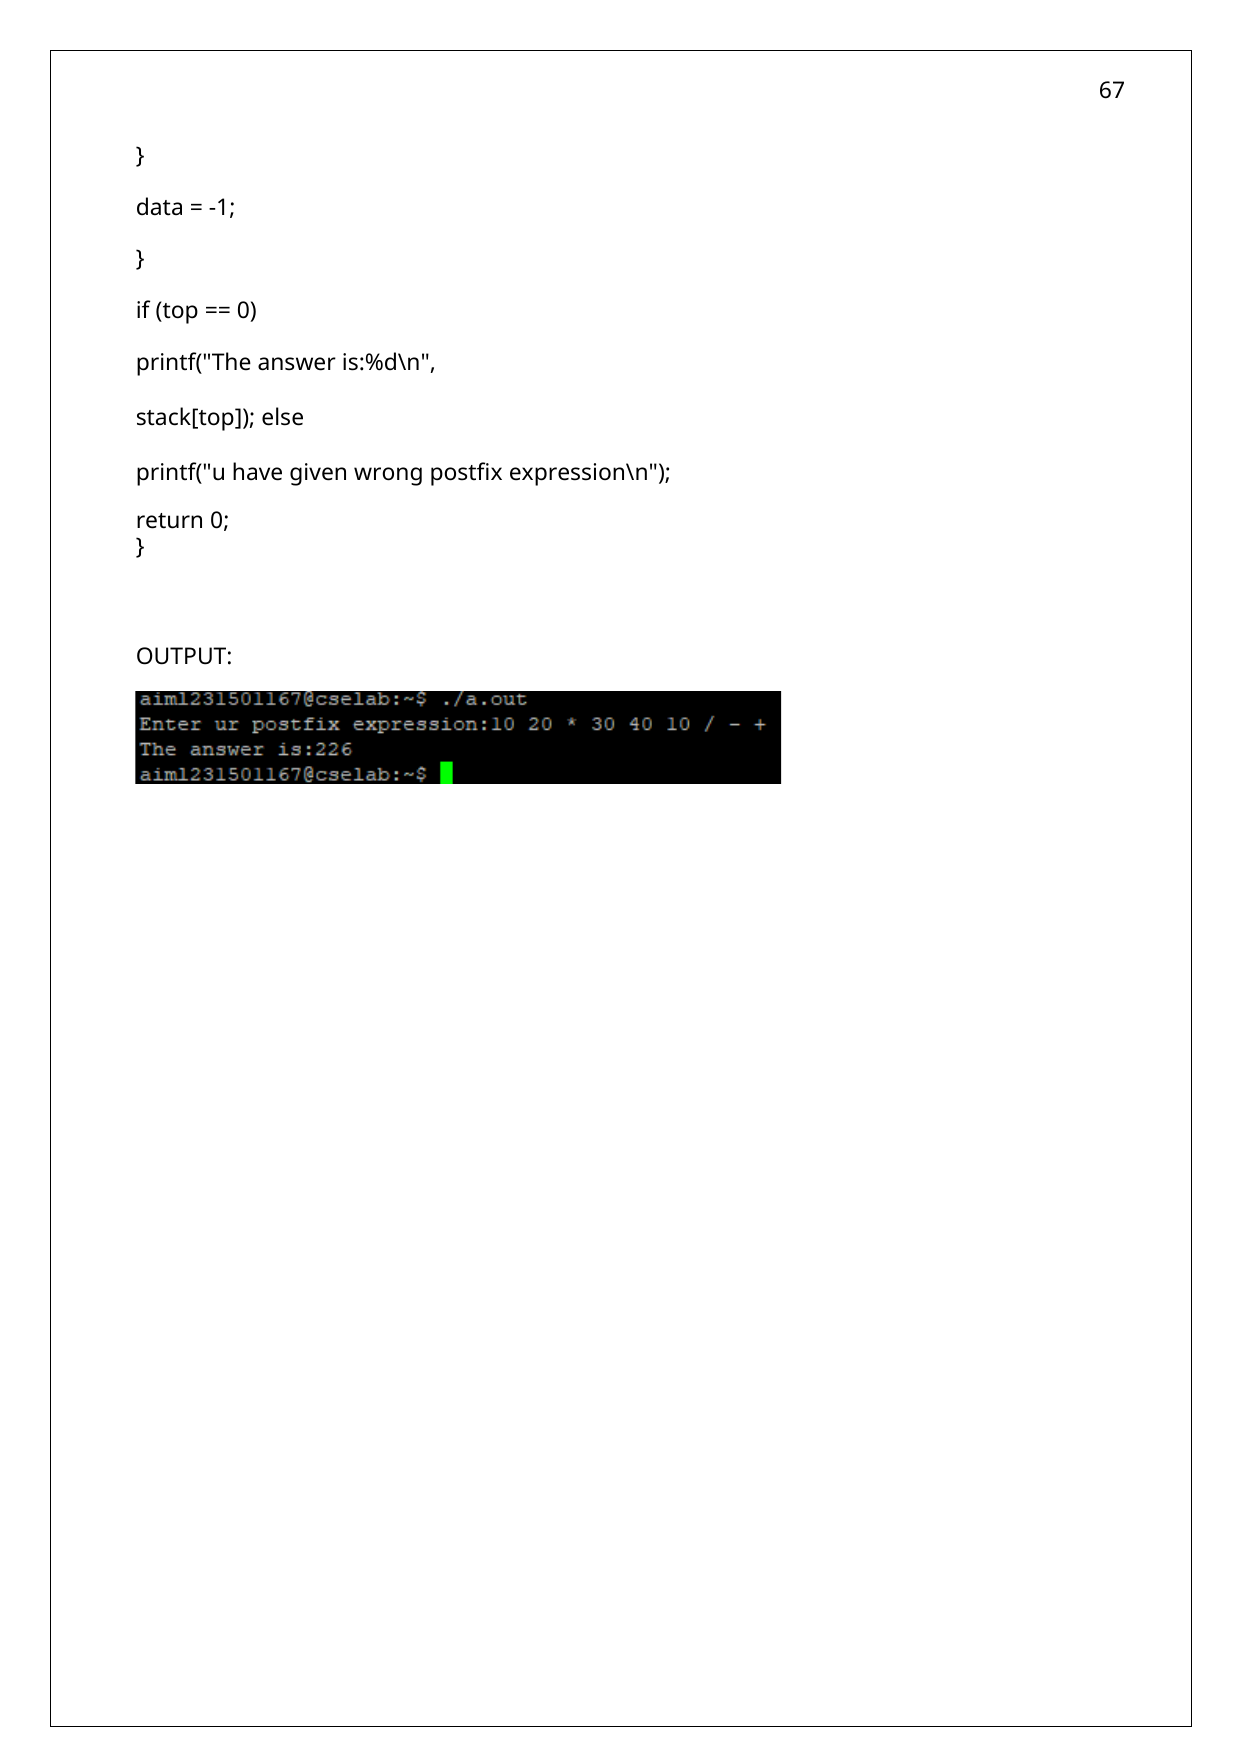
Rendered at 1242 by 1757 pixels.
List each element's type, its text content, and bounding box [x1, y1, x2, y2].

text data = -1; [136, 191, 1162, 222]
text printf("The answer is:%d\n", stack[top]); else [136, 346, 538, 432]
text printf("u have given wrong postfix expression\n"); [136, 456, 1162, 487]
text } [136, 534, 1162, 560]
text if (top == 0) [136, 294, 1162, 325]
text } [136, 139, 1162, 170]
text return 0; [136, 507, 1162, 534]
picture [135, 691, 782, 784]
text } [136, 242, 1162, 273]
text OUTPUT: [136, 640, 1162, 671]
